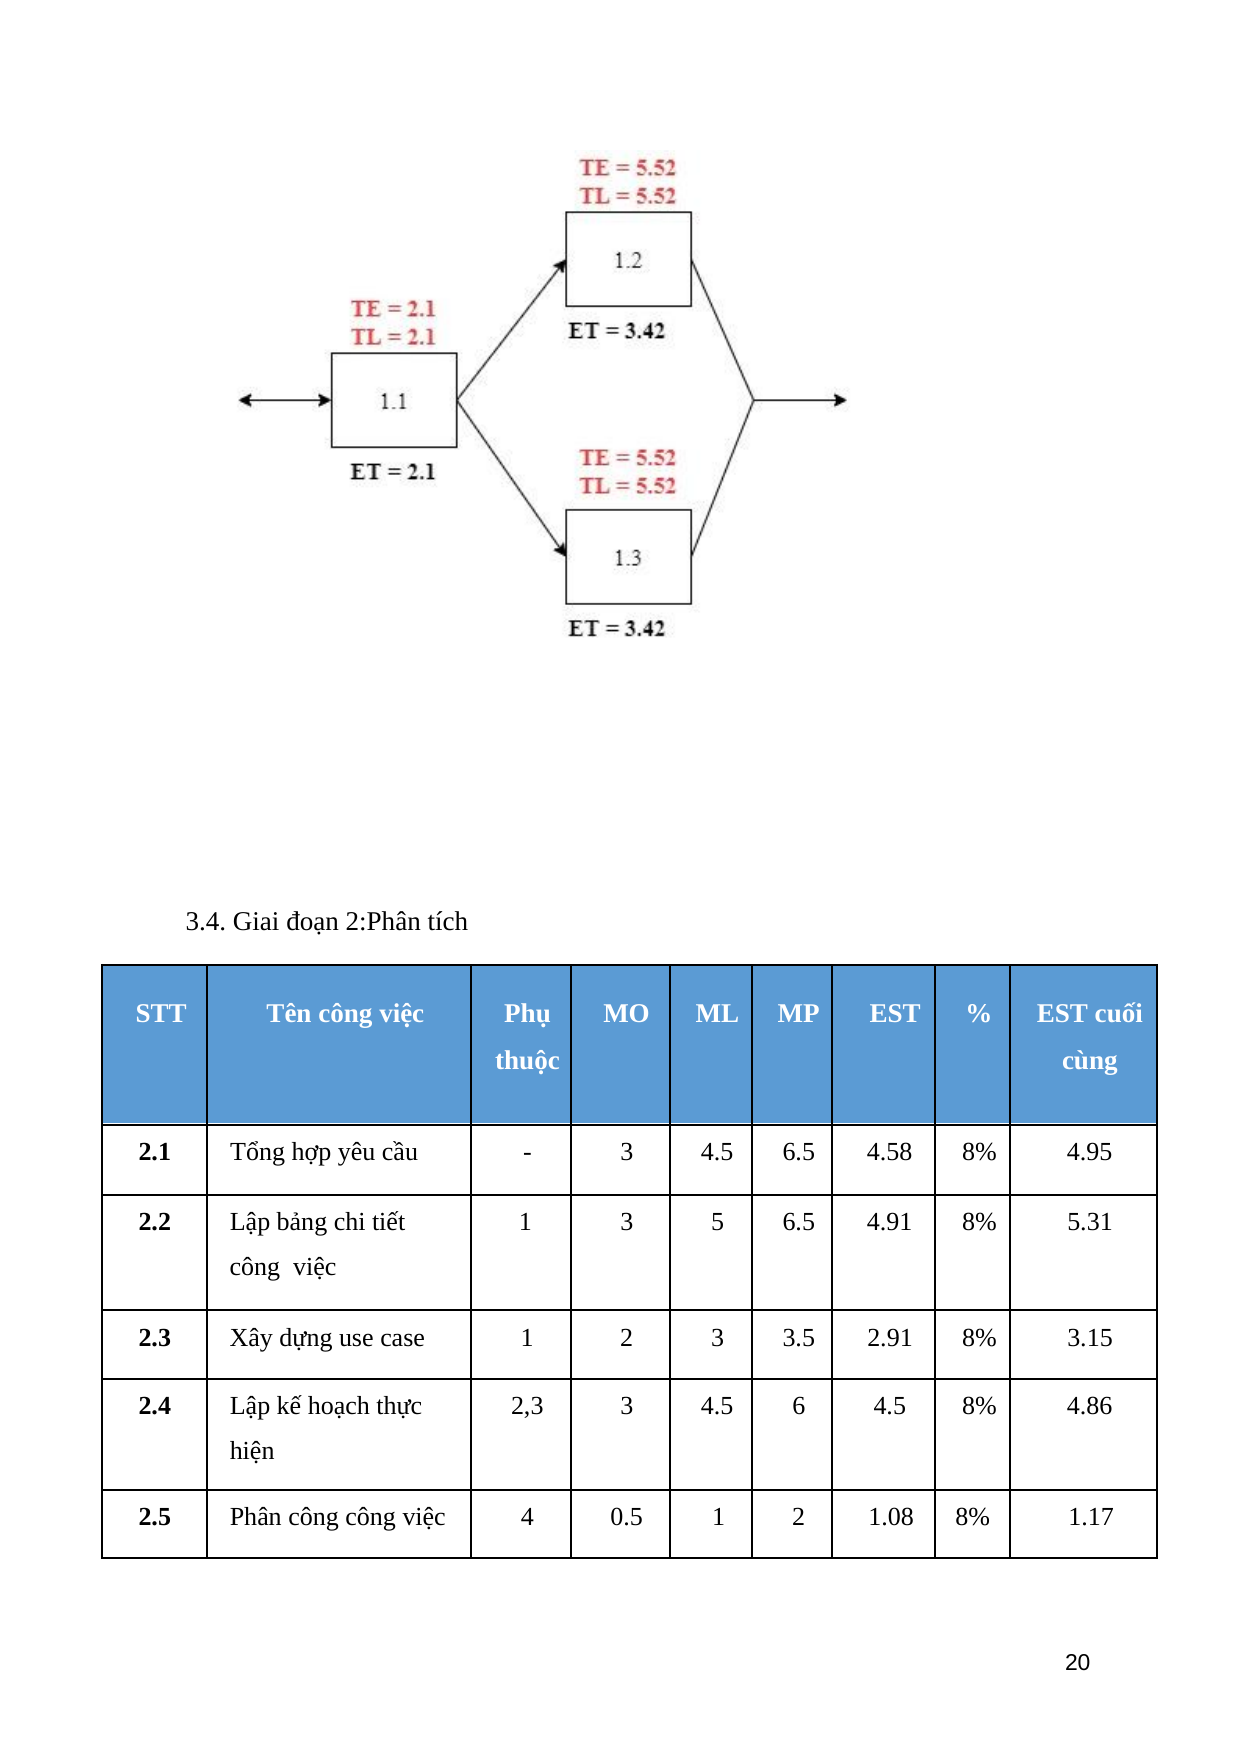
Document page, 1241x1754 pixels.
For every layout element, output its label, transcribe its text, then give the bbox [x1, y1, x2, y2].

table_header Phụ thuộc [472, 966, 570, 1123]
table_cell 3.15 [1011, 1311, 1156, 1377]
table_cell 8% [936, 1126, 1009, 1194]
table_cell 5.31 [1011, 1196, 1156, 1309]
table_cell 2.91 [833, 1311, 934, 1377]
table_cell 2.1 [103, 1126, 206, 1194]
table_cell Tổng hợp yêu cầu [208, 1126, 470, 1194]
table_cell 2.5 [103, 1491, 206, 1557]
table_cell Phân công công việc [208, 1491, 470, 1557]
table_cell 3 [671, 1311, 751, 1377]
table_cell 6 [753, 1380, 831, 1488]
table_cell 4.5 [671, 1380, 751, 1488]
table_cell 0.5 [572, 1491, 669, 1557]
table_cell 1.08 [833, 1491, 934, 1557]
table_cell 2 [753, 1491, 831, 1557]
table_cell 6.5 [753, 1196, 831, 1309]
table_cell 4.95 [1011, 1126, 1156, 1194]
table_header STT [103, 966, 206, 1123]
table_header EST [833, 966, 934, 1123]
table_cell 8% [936, 1311, 1009, 1377]
picture [225, 150, 861, 652]
table_cell 4.91 [833, 1196, 934, 1309]
table_cell 3 [572, 1126, 669, 1194]
table_header EST cuối cùng [1011, 966, 1156, 1123]
table_header Tên công việc [208, 966, 470, 1123]
table_cell 4.5 [671, 1126, 751, 1194]
table_cell 4.86 [1011, 1380, 1156, 1488]
table_header MO [572, 966, 669, 1123]
table_cell 1 [472, 1311, 570, 1377]
table_cell 2.2 [103, 1196, 206, 1309]
table_cell 2.4 [103, 1380, 206, 1488]
table_cell 3 [572, 1196, 669, 1309]
table_cell 2,3 [472, 1380, 570, 1488]
table_cell Lập kế hoạch thực hiện [208, 1380, 470, 1488]
table_cell - [472, 1126, 570, 1194]
table_cell Lập bảng chi tiết công việc [208, 1196, 470, 1309]
table_cell 2 [572, 1311, 669, 1377]
table_cell 4.58 [833, 1126, 934, 1194]
table_cell 5 [671, 1196, 751, 1309]
table_cell 8% [936, 1380, 1009, 1488]
table_cell 1.17 [1011, 1491, 1156, 1557]
table_header ML [671, 966, 751, 1123]
table_cell 6.5 [753, 1126, 831, 1194]
table_cell 8% [936, 1491, 1009, 1557]
table_cell 4 [472, 1491, 570, 1557]
table_cell 1 [472, 1196, 570, 1309]
table_cell 4.5 [833, 1380, 934, 1488]
table_cell 2.3 [103, 1311, 206, 1377]
table_cell 8% [936, 1196, 1009, 1309]
subtitle 3.4. Giai đoạn 2:Phân tích [185, 905, 1053, 936]
table_cell 3.5 [753, 1311, 831, 1377]
table_cell 3 [572, 1380, 669, 1488]
table_header MP [753, 966, 831, 1123]
table_cell 1 [671, 1491, 751, 1557]
table_cell Xây dựng use case [208, 1311, 470, 1377]
table_header % [936, 966, 1009, 1123]
